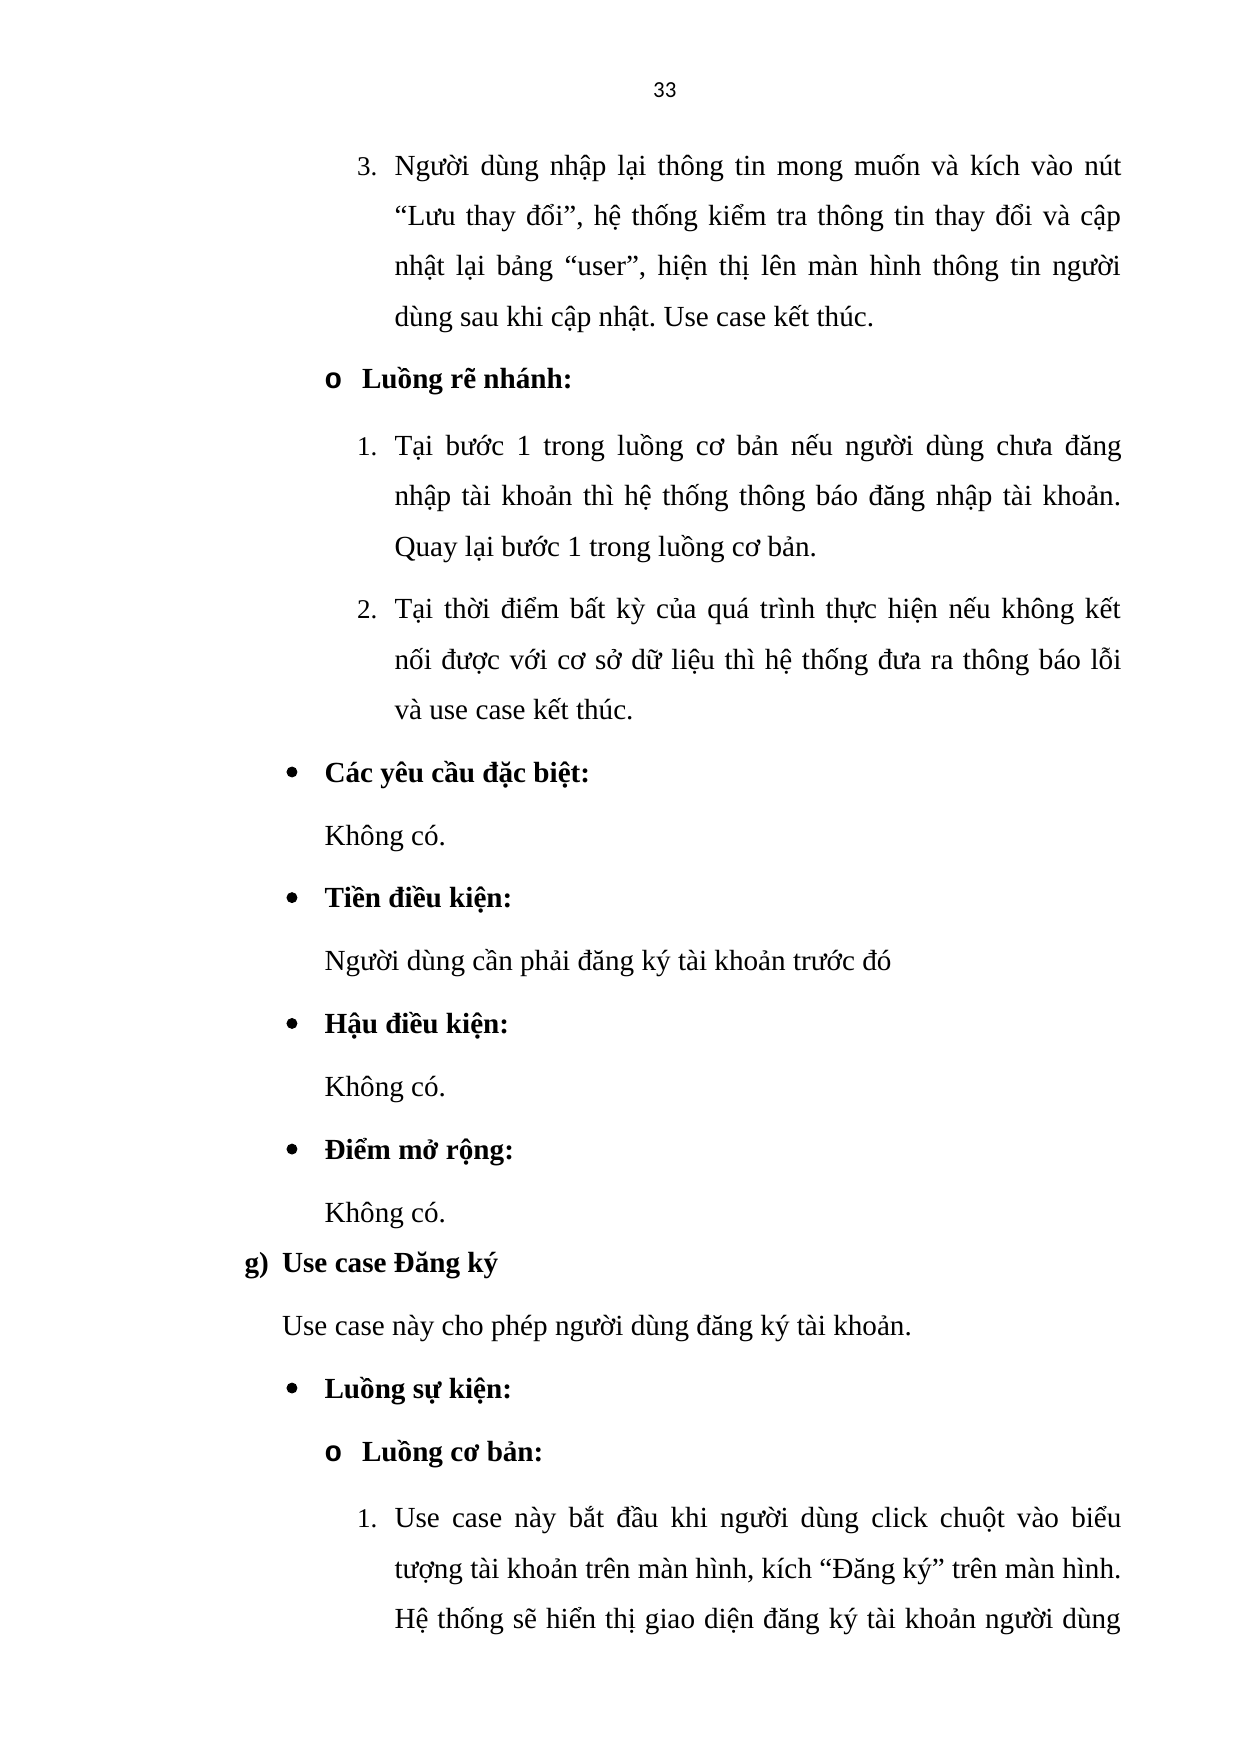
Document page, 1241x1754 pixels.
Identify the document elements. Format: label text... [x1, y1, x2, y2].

text Không có. [324, 1069, 1122, 1103]
list Các yêu cầu đặc biệt: [287, 755, 1122, 788]
list Không có. [282, 1195, 1122, 1228]
list Use case Đăng ký [244, 1245, 1122, 1279]
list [357, 1500, 1122, 1634]
text Không có. [249, 818, 1122, 851]
list Hậu điều kiện: [287, 1006, 1122, 1040]
text Người dùng cần phải đăng ký tài khoản trước đó [324, 943, 1122, 977]
list Tại bước 1 trong luồng cơ bản nếu người dùng chưa đăng nhập tài khoản thì hệ thống thông báo đăng nhập tài khoản. Quay lại bước 1 trong luồng cơ bản. [357, 428, 1122, 562]
list Luồng sự kiện: [287, 1371, 1122, 1404]
text Use case này cho phép người dùng đăng ký tài khoản. [207, 1308, 1122, 1342]
list Luồng cơ bản: [324, 1434, 1122, 1470]
list Điểm mở rộng: [287, 1132, 1122, 1166]
list Luồng rẽ nhánh: [324, 361, 1122, 397]
list Tiền điều kiện: [287, 881, 1122, 914]
list Tại thời điểm bất kỳ của quá trình thực hiện nếu không kết nối được với cơ sở dữ liệu thì hệ thống đưa ra thông báo lỗi và use case kết thúc. [357, 591, 1122, 726]
list Người dùng nhập lại thông tin mong muốn và kích vào nút “Lưu thay đổi”, hệ thống kiểm tra thông tin thay đổi và cập nhật lại bảng “user”, hiện thị lên màn hình thông tin người dùng sau khi cập nhật. Use case kết thúc. [357, 148, 1122, 332]
